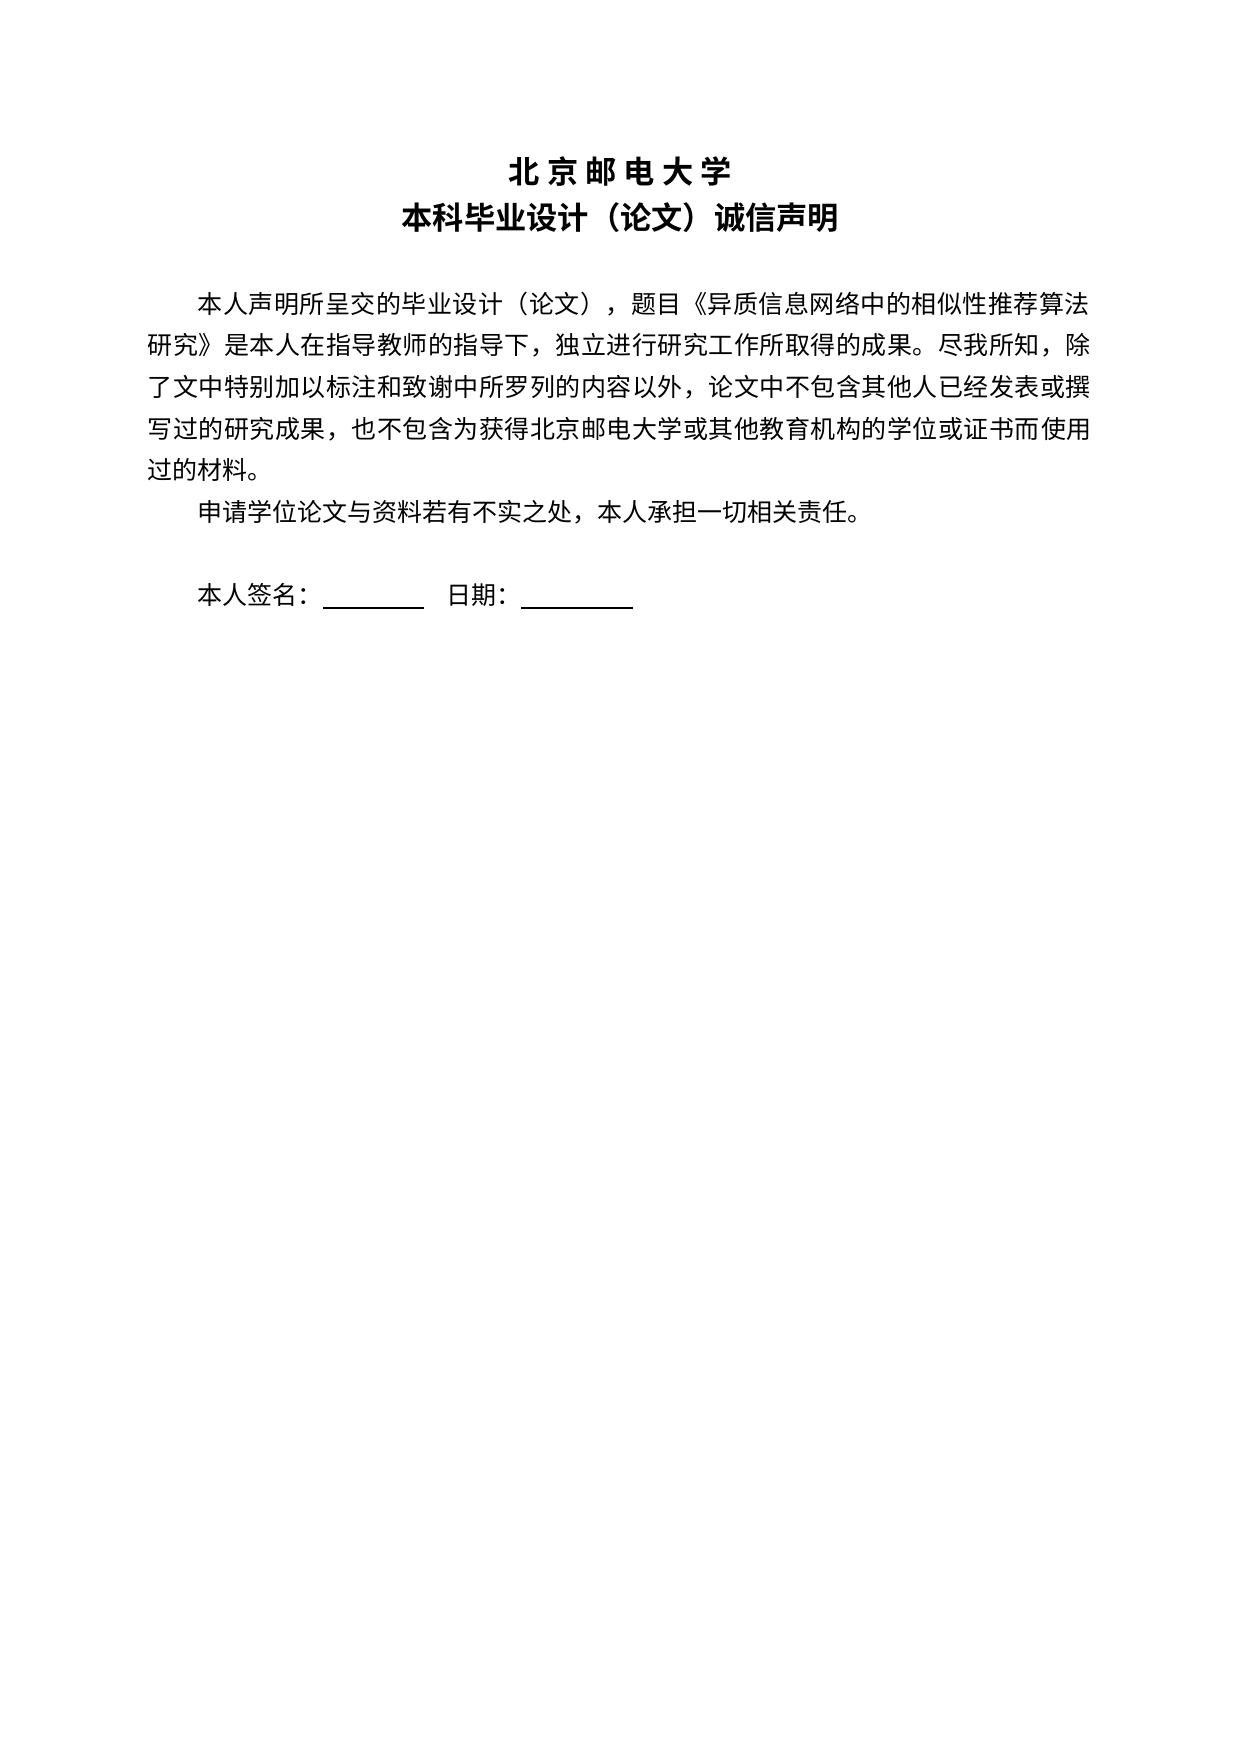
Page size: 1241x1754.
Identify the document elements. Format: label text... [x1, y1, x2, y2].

text 北 京 邮 电 大 学 [148, 148, 1092, 193]
text 申请学位论文与资料若有不实之处，本人承担一切相关责任。 [148, 488, 1092, 530]
text 本人声明所呈交的毕业设计（论文），题目《异质信息网络中的相似性推荐算法研究》是本人在指导教师的指导下，独立进行研究工作所取得的成果。尽我所知，除了文中特别加以标注和致谢中所罗列的内容以外，论文中不包含其他人已经发表或撰写过的研究成果，也不包含为获得北京邮电大学或其他教育机构的学位或证书而使用过的材料。 [148, 280, 1092, 488]
text 本科毕业设计（论文）诚信声明 [148, 193, 1092, 238]
text 本人签名： 日期： [148, 571, 1092, 613]
